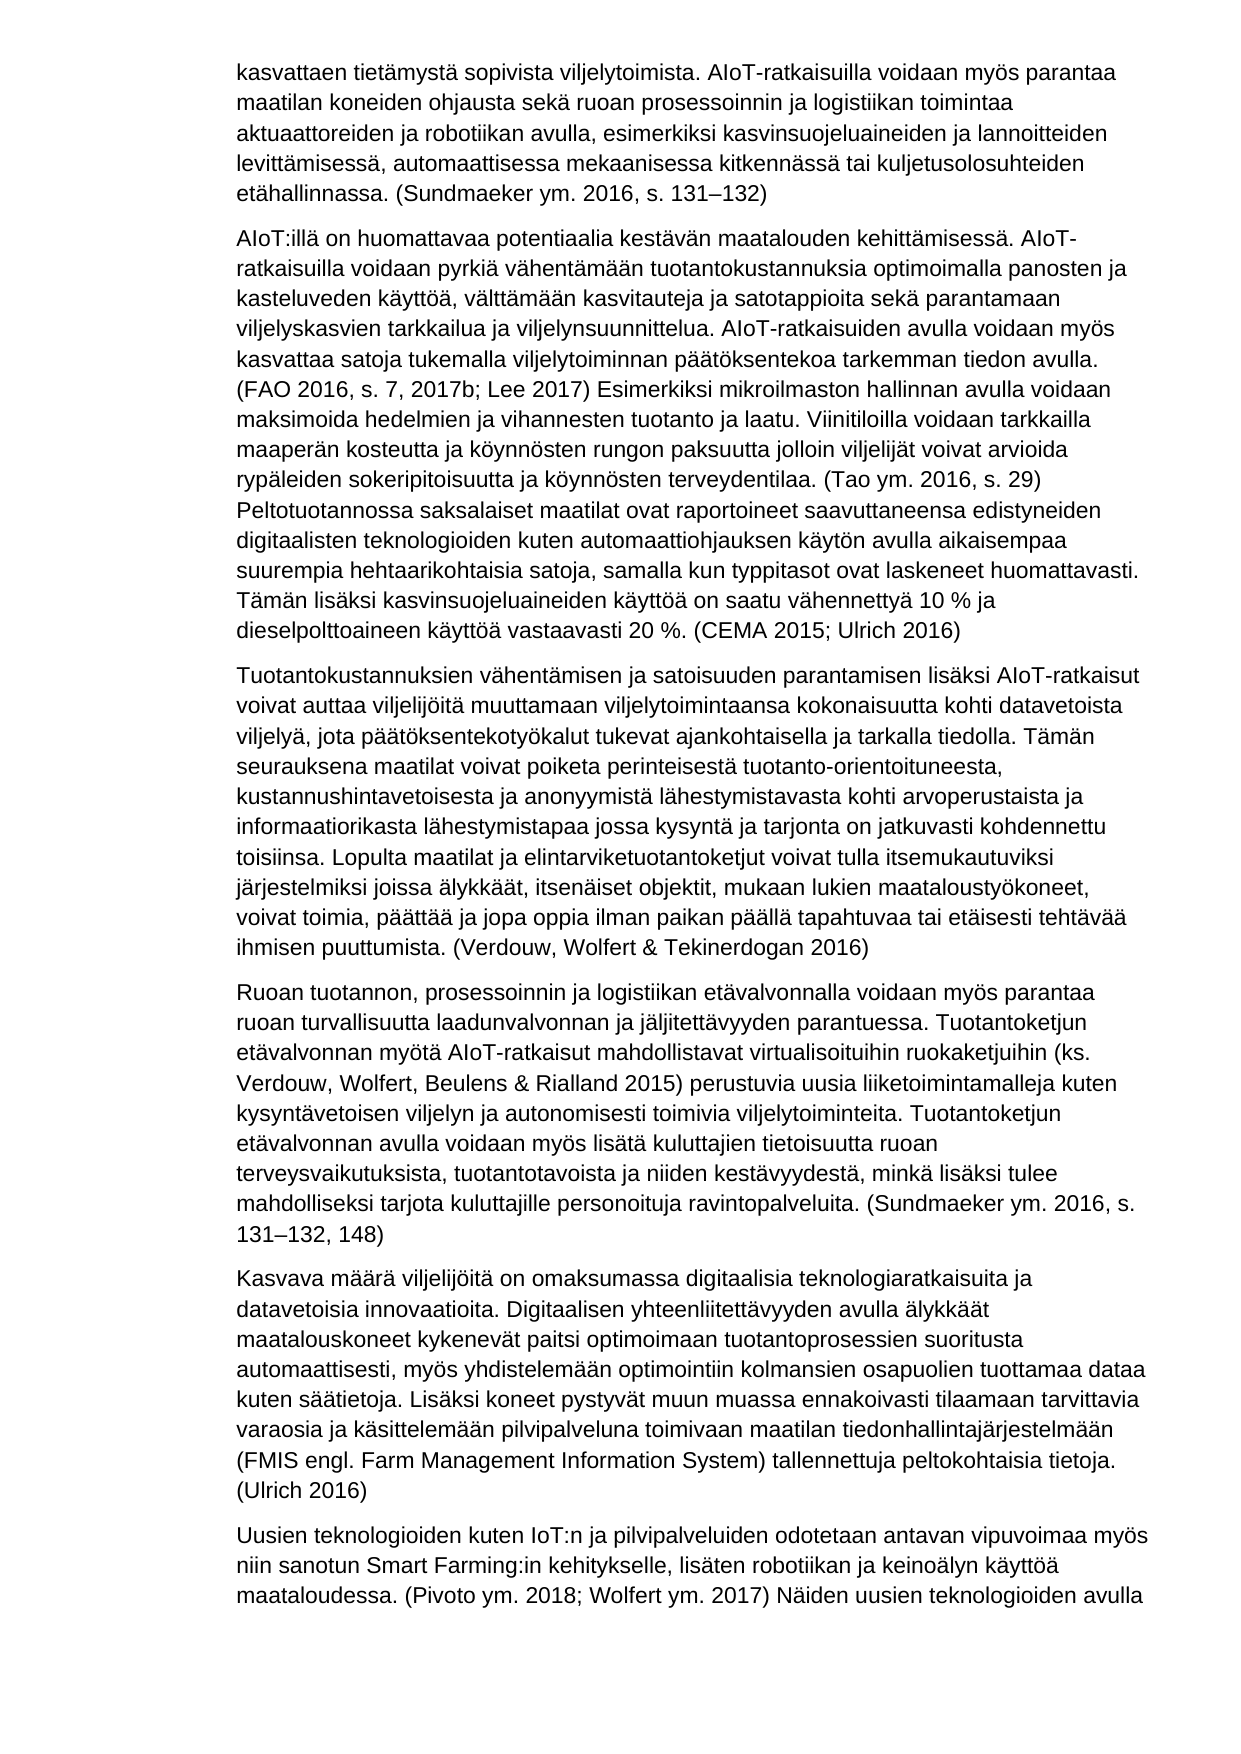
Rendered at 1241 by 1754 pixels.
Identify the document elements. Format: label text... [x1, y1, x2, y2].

text Tuotantokustannuksien vähentämisen ja satoisuuden parantamisen lisäksi AIoT-ratkaisut voivat auttaa viljelijöitä muuttamaan viljelytoimintaansa kokonaisuutta kohti datavetoista viljelyä, jota päätöksentekotyökalut tukevat ajankohtaisella ja tarkalla tiedolla. Tämän seurauksena maatilat voivat poiketa perinteisestä tuotanto-orientoituneesta, kustannushintavetoisesta ja anonyymistä lähestymistavasta kohti arvoperustaista ja informaatiorikasta lähestymistapaa jossa kysyntä ja tarjonta on jatkuvasti kohdennettu toisiinsa. Lopulta maatilat ja elintarviketuotantoketjut voivat tulla itsemukautuviksi järjestelmiksi joissa älykkäät, itsenäiset objektit, mukaan lukien maataloustyökoneet, voivat toimia, päättää ja jopa oppia ilman paikan päällä tapahtuvaa tai etäisesti tehtävää ihmisen puuttumista. (Verdouw, Wolfert & Tekinerdogan 2016) [236, 662, 1152, 960]
text Ruoan tuotannon, prosessoinnin ja logistiikan etävalvonnalla voidaan myös parantaa ruoan turvallisuutta laadunvalvonnan ja jäljitettävyyden parantuessa. Tuotantoketjun etävalvonnan myötä AIoT-ratkaisut mahdollistavat virtualisoituihin ruokaketjuihin (ks. Verdouw, Wolfert, Beulens & Rialland 2015) perustuvia uusia liiketoimintamalleja kuten kysyntävetoisen viljelyn ja autonomisesti toimivia viljelytoiminteita. Tuotantoketjun etävalvonnan avulla voidaan myös lisätä kuluttajien tietoisuutta ruoan terveysvaikutuksista, tuotantotavoista ja niiden kestävyydestä, minkä lisäksi tulee mahdolliseksi tarjota kuluttajille personoituja ravintopalveluita. (Sundmaeker ym. 2016, s. 131–132, 148) [236, 979, 1152, 1247]
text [236, 1522, 1152, 1608]
text AIoT:illä on huomattavaa potentiaalia kestävän maatalouden kehittämisessä. AIoT-ratkaisuilla voidaan pyrkiä vähentämään tuotantokustannuksia optimoimalla panosten ja kasteluveden käyttöä, välttämään kasvitauteja ja satotappioita sekä parantamaan viljelyskasvien tarkkailua ja viljelynsuunnittelua. AIoT-ratkaisuiden avulla voidaan myös kasvattaa satoja tukemalla viljelytoiminnan päätöksentekoa tarkemman tiedon avulla. (FAO 2016, s. 7, 2017b; Lee 2017) Esimerkiksi mikroilmaston hallinnan avulla voidaan maksimoida hedelmien ja vihannesten tuotanto ja laatu. Viinitiloilla voidaan tarkkailla maaperän kosteutta ja köynnösten rungon paksuutta jolloin viljelijät voivat arvioida rypäleiden sokeripitoisuutta ja köynnösten terveydentilaa. (Tao ym. 2016, s. 29) Peltotuotannossa saksalaiset maatilat ovat raportoineet saavuttaneensa edistyneiden digitaalisten teknologioiden kuten automaattiohjauksen käytön avulla aikaisempaa suurempia hehtaarikohtaisia satoja, samalla kun typpitasot ovat laskeneet huomattavasti. Tämän lisäksi kasvinsuojeluaineiden käyttöä on saatu vähennettyä 10 % ja dieselpolttoaineen käyttöä vastaavasti 20 %. (CEMA 2015; Ulrich 2016) [236, 225, 1152, 644]
text Kasvava määrä viljelijöitä on omaksumassa digitaalisia teknologiaratkaisuita ja datavetoisia innovaatioita. Digitaalisen yhteenliitettävyyden avulla älykkäät maatalouskoneet kykenevät paitsi optimoimaan tuotantoprosessien suoritusta automaattisesti, myös yhdistelemään optimointiin kolmansien osapuolien tuottamaa dataa kuten säätietoja. Lisäksi koneet pystyvät muun muassa ennakoivasti tilaamaan tarvittavia varaosia ja käsittelemään pilvipalveluna toimivaan maatilan tiedonhallintajärjestelmään (FMIS engl. Farm Management Information System) tallennettuja peltokohtaisia tietoja. (Ulrich 2016) [236, 1265, 1152, 1503]
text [236, 59, 1152, 206]
